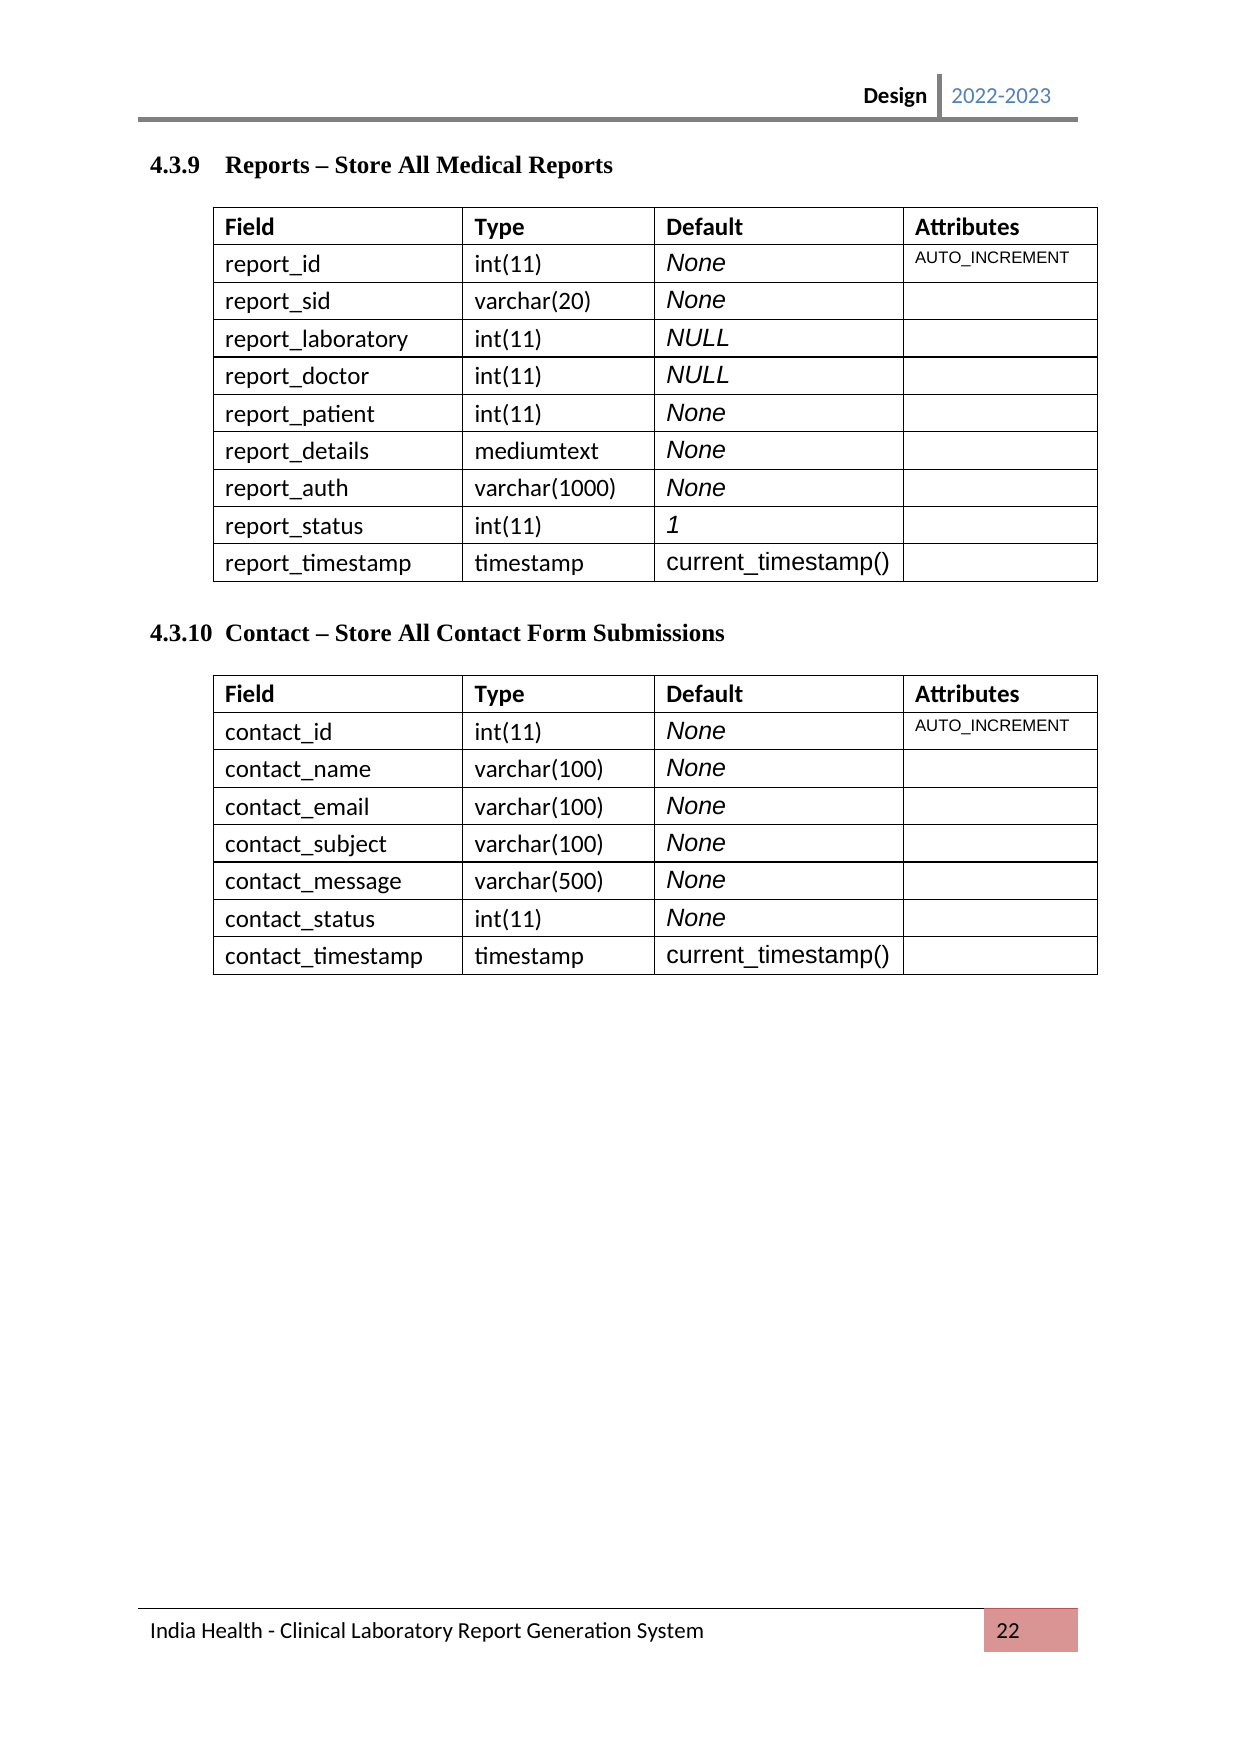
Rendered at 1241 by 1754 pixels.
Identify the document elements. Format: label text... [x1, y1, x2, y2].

table_cell [904, 470, 1097, 506]
table_cell contact_timestamp [214, 937, 462, 974]
table_cell report_details [214, 432, 462, 468]
table_cell [904, 507, 1097, 543]
table_cell [904, 825, 1097, 861]
table_cell None [655, 900, 903, 936]
table_cell report_patient [214, 395, 462, 431]
table_cell int(11) [463, 245, 654, 282]
table_cell current_timestamp() [655, 544, 903, 581]
table_cell [904, 320, 1097, 356]
table_cell NULL [655, 358, 903, 394]
table_cell report_doctor [214, 358, 462, 394]
list Contact – Store All Contact Form Submissions [150, 618, 1090, 646]
table_cell int(11) [463, 713, 654, 749]
table_header Default [655, 676, 903, 712]
table_cell 1 [655, 507, 903, 543]
table_cell None [655, 432, 903, 468]
table_cell report_sid [214, 283, 462, 319]
list Reports – Store All Medical Reports [150, 150, 1090, 179]
table_cell [904, 750, 1097, 787]
table_cell [904, 432, 1097, 468]
table_cell AUTO_INCREMENT [904, 245, 1097, 282]
table_cell report_timestamp [214, 544, 462, 581]
table_cell report_laboratory [214, 320, 462, 356]
table_header Attributes [904, 208, 1097, 244]
table_cell varchar(100) [463, 825, 654, 861]
table_cell [904, 283, 1097, 319]
table_cell varchar(500) [463, 863, 654, 899]
table_header Field [214, 676, 462, 712]
table_header Attributes [904, 676, 1097, 712]
table_cell None [655, 245, 903, 282]
table_cell contact_name [214, 750, 462, 787]
table_cell [904, 863, 1097, 899]
table_cell varchar(100) [463, 788, 654, 824]
table_cell int(11) [463, 395, 654, 431]
table_cell timestamp [463, 937, 654, 974]
table_cell None [655, 395, 903, 431]
table_cell None [655, 825, 903, 861]
table_cell current_timestamp() [655, 937, 903, 974]
table_cell None [655, 283, 903, 319]
table_cell int(11) [463, 507, 654, 543]
table_cell None [655, 713, 903, 749]
table_cell report_auth [214, 470, 462, 506]
table_cell timestamp [463, 544, 654, 581]
table_cell None [655, 863, 903, 899]
table_cell mediumtext [463, 432, 654, 468]
table_cell [904, 937, 1097, 974]
table_cell contact_email [214, 788, 462, 824]
table_cell contact_id [214, 713, 462, 749]
table_cell None [655, 788, 903, 824]
table_header Field [214, 208, 462, 244]
table_cell contact_status [214, 900, 462, 936]
table_header Default [655, 208, 903, 244]
table_cell varchar(20) [463, 283, 654, 319]
table_cell [904, 900, 1097, 936]
table_cell [904, 788, 1097, 824]
table_cell None [655, 470, 903, 506]
table_cell AUTO_INCREMENT [904, 713, 1097, 749]
table_cell varchar(1000) [463, 470, 654, 506]
table_cell contact_message [214, 863, 462, 899]
table_cell contact_subject [214, 825, 462, 861]
table_cell varchar(100) [463, 750, 654, 787]
table_header Type [463, 208, 654, 244]
table_cell int(11) [463, 900, 654, 936]
table_cell [904, 358, 1097, 394]
table_cell NULL [655, 320, 903, 356]
table_cell int(11) [463, 320, 654, 356]
table_cell int(11) [463, 358, 654, 394]
table_header Type [463, 676, 654, 712]
table_cell [904, 395, 1097, 431]
table_cell report_id [214, 245, 462, 282]
table_cell None [655, 750, 903, 787]
table_cell report_status [214, 507, 462, 543]
table_cell [904, 544, 1097, 581]
